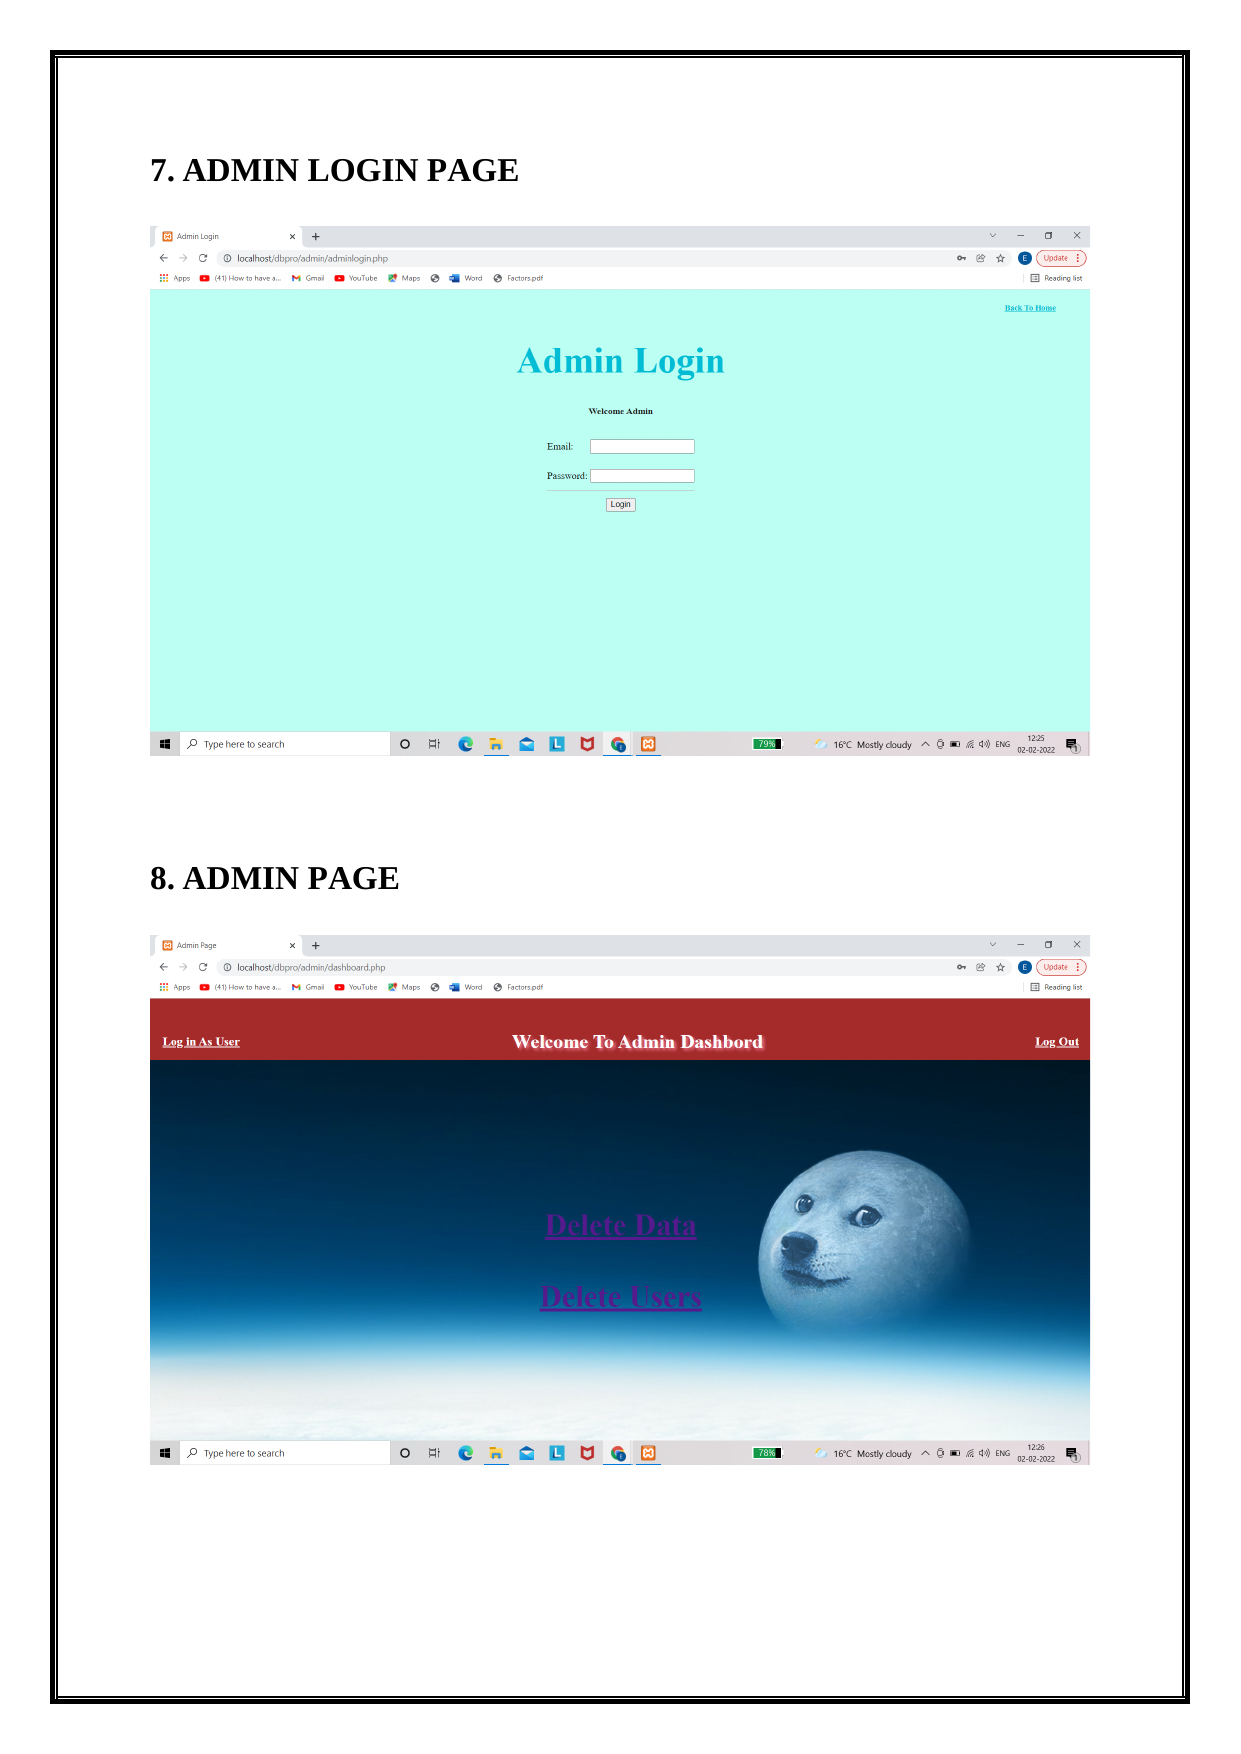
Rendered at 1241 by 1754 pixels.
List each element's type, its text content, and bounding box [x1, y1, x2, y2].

list ADMIN PAGE [150, 859, 1090, 897]
picture [150, 935, 1091, 1465]
list ADMIN LOGIN PAGE [150, 150, 1090, 188]
picture [150, 226, 1091, 756]
